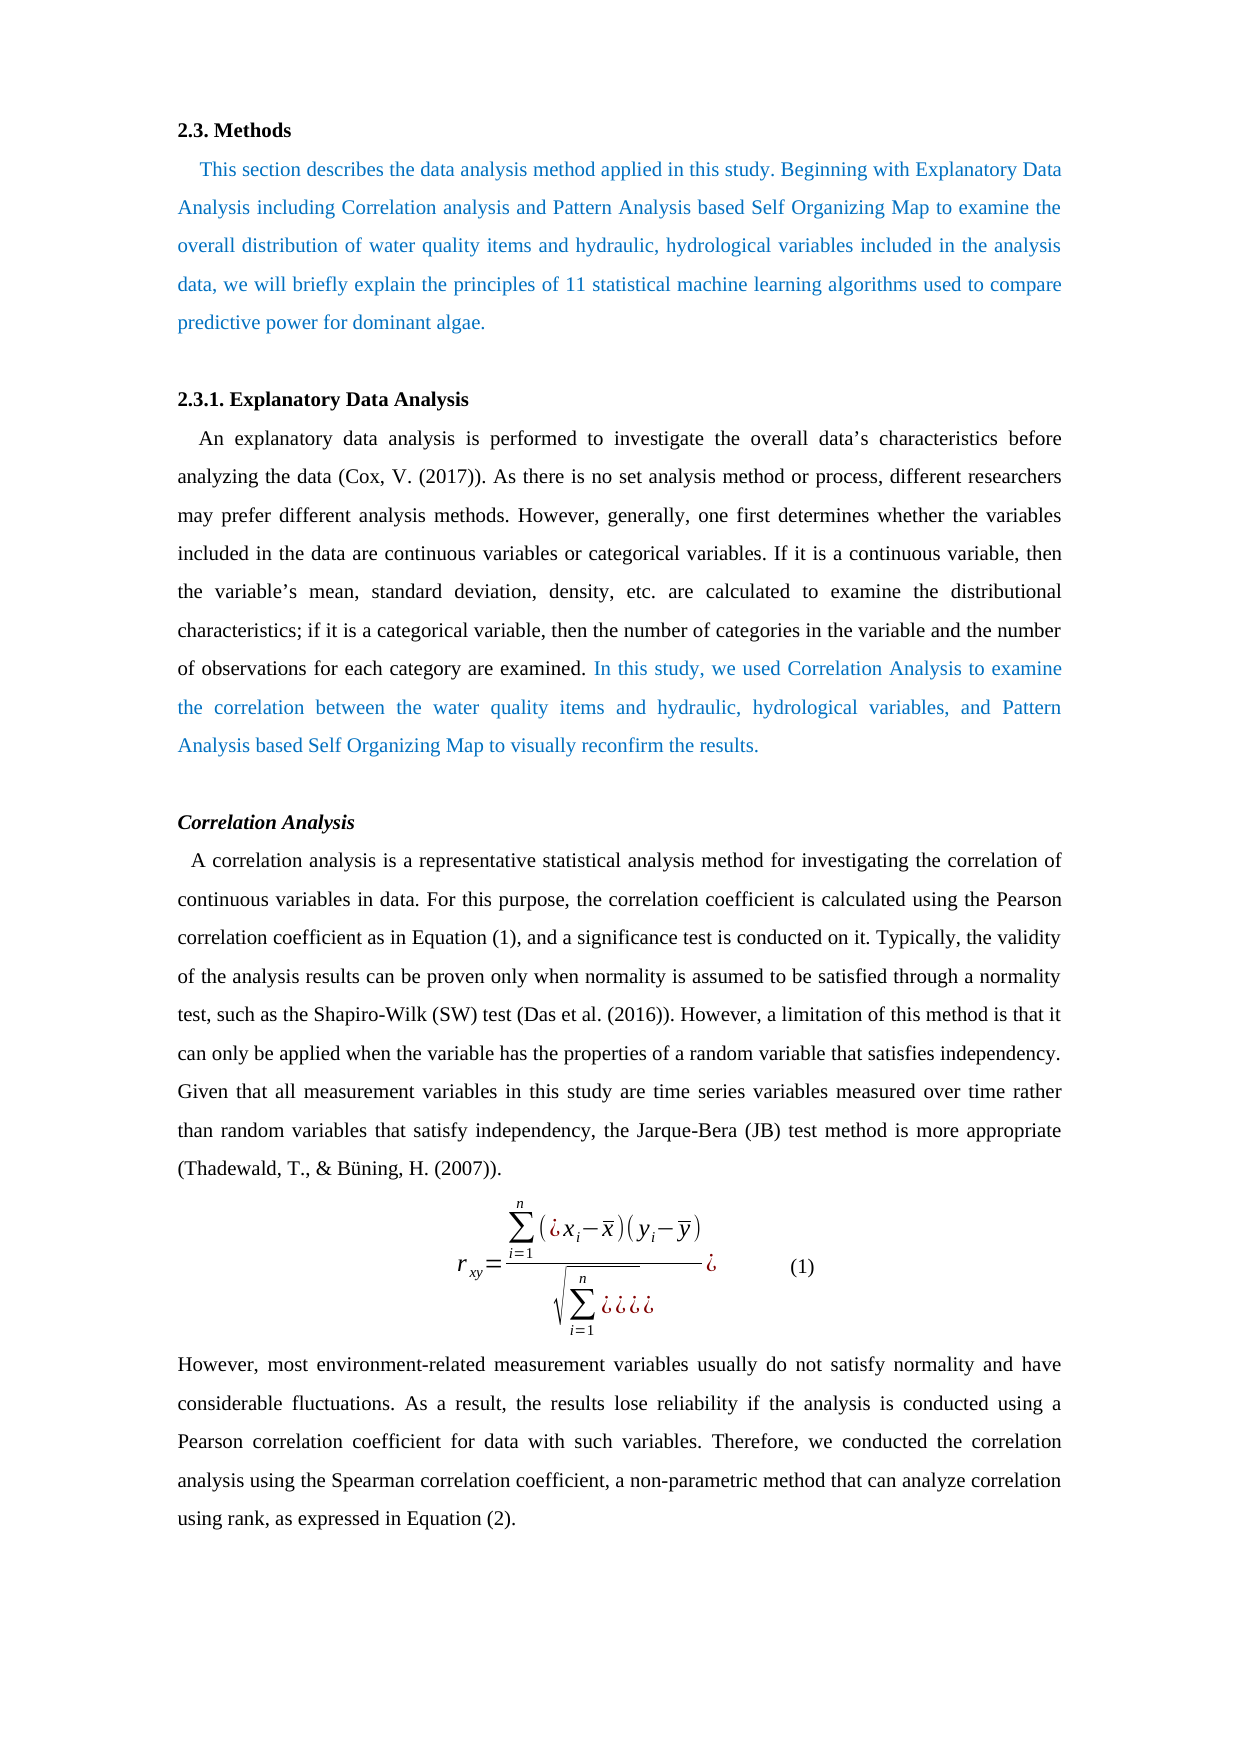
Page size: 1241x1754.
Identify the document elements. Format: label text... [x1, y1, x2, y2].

text 2.3.1. Explanatory Data Analysis [177, 387, 1063, 411]
text However, most environment-related measurement variables usually do not satisfy normality and have considerable fluctuations. As a result, the results lose reliability if the analysis is conducted using a Pearson correlation coefficient for data with such variables. Therefore, we conducted the correlation analysis using the Spearman correlation coefficient, a non-parametric method that can analyze correlation using rank, as expressed in Equation (2). [177, 1352, 1063, 1530]
text This section describes the data analysis method applied in this study. Beginning with Explanatory Data Analysis including Correlation analysis and Pattern Analysis based Self Organizing Map to examine the overall distribution of water quality items and hydraulic, hydrological variables included in the analysis data, we will briefly explain the principles of 11 statistical machine learning algorithms used to compare predictive power for dominant algae. [177, 157, 1063, 334]
text (1) [177, 1194, 1063, 1338]
text An explanatory data analysis is performed to investigate the overall data’s characteristics before analyzing the data (Cox, V. (2017)). As there is no set analysis method or process, different researchers may prefer different analysis methods. However, generally, one first determines whether the variables included in the data are continuous variables or categorical variables. If it is a continuous variable, then the variable’s mean, standard deviation, density, etc. are calculated to examine the distributional characteristics; if it is a categorical variable, then the number of categories in the variable and the number of observations for each category are examined. In this study, we used Correlation Analysis to examine the correlation between the water quality items and hydraulic, hydrological variables, and Pattern Analysis based Self Organizing Map to visually reconfirm the results. [177, 426, 1063, 757]
text 2.3. Methods [177, 118, 1063, 142]
text A correlation analysis is a representative statistical analysis method for investigating the correlation of continuous variables in data. For this purpose, the correlation coefficient is calculated using the Pearson correlation coefficient as in Equation (1), and a significance test is conducted on it. Typically, the validity of the analysis results can be proven only when normality is assumed to be satisfied through a normality test, such as the Shapiro-Wilk (SW) test (Das et al. (2016)). However, a limitation of this method is that it can only be applied when the variable has the properties of a random variable that satisfies independency. Given that all measurement variables in this study are time series variables measured over time rather than random variables that satisfy independency, the Jarque-Bera (JB) test method is more appropriate (Thadewald, T., & Büning, H. (2007)). [177, 848, 1063, 1180]
text Correlation Analysis [177, 810, 1063, 834]
